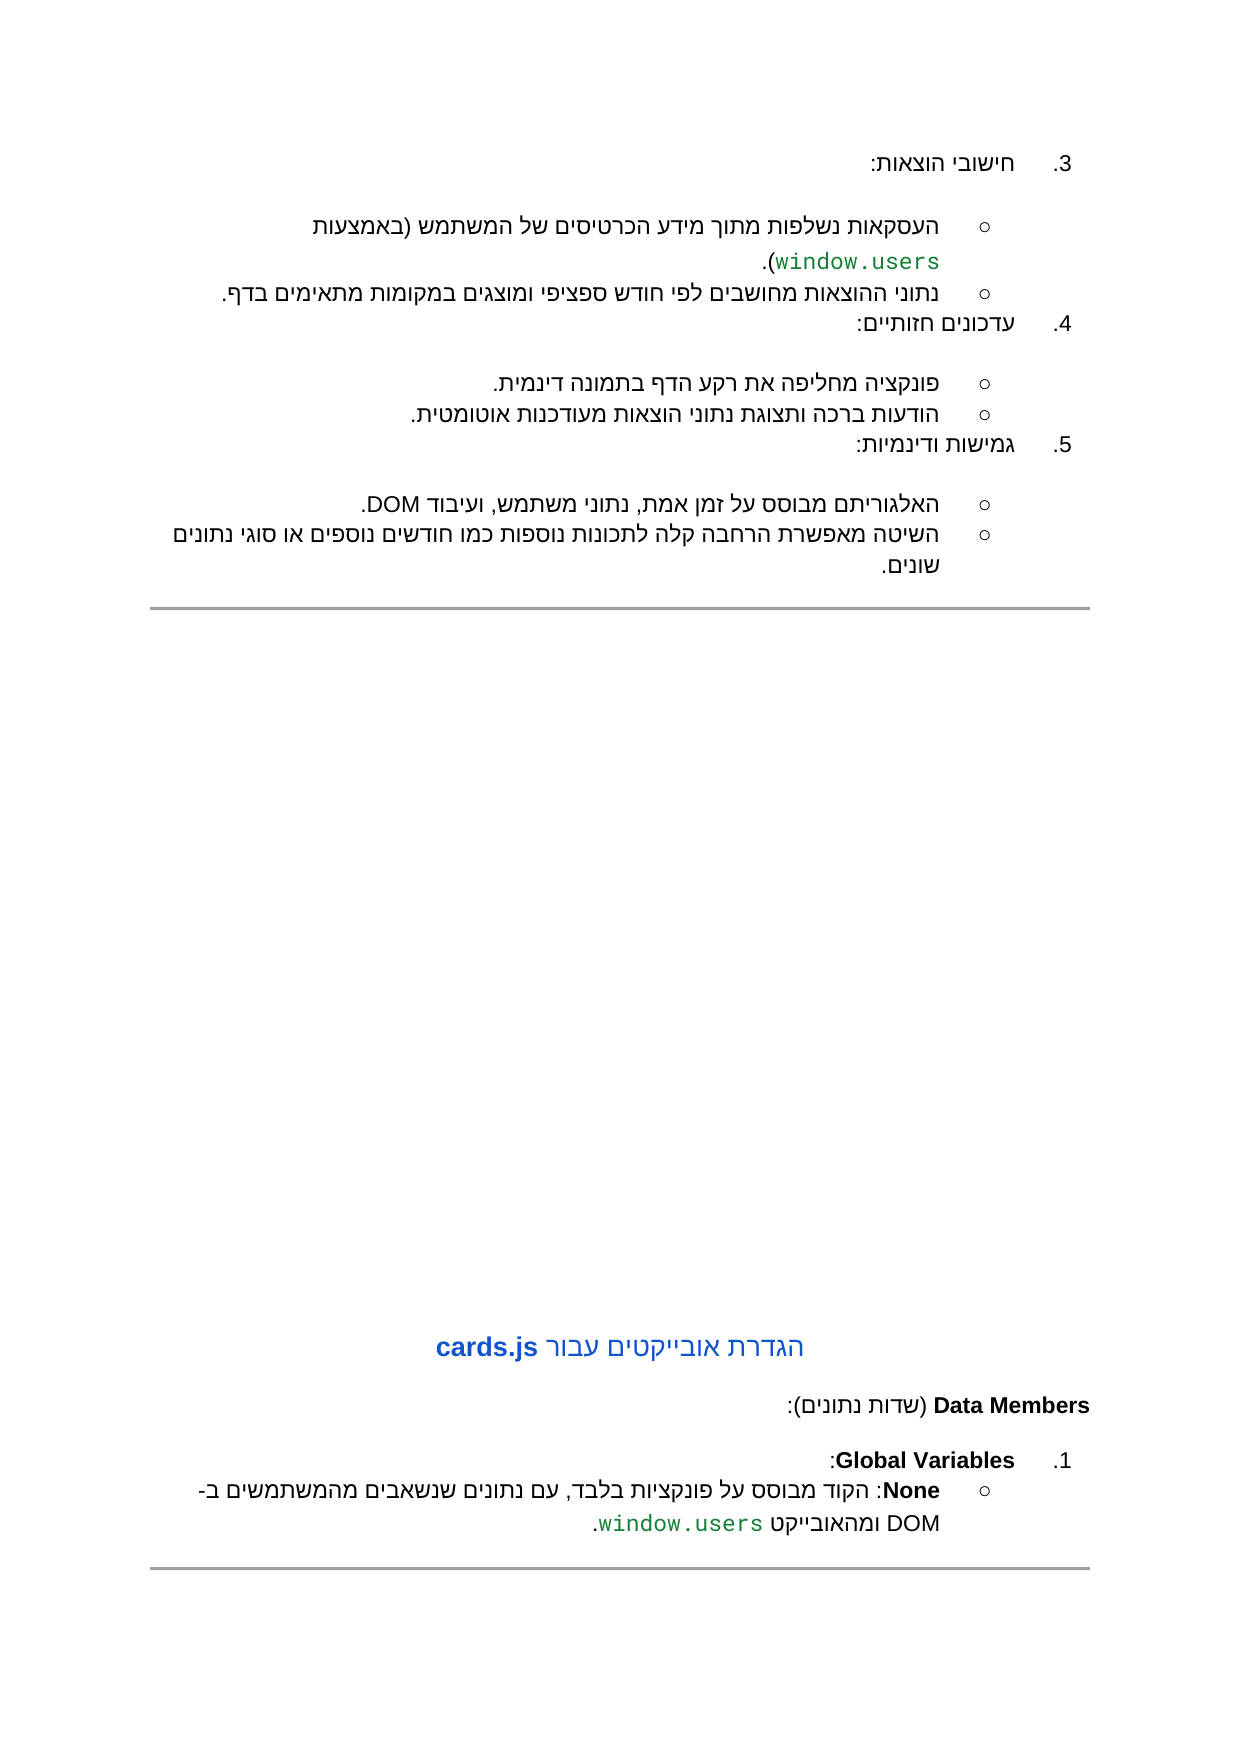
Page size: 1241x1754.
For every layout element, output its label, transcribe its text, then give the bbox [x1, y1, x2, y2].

list Global Variables: [150, 1447, 1053, 1473]
subtitle Data Members (שדות נתונים): [150, 1392, 1090, 1418]
list האלגוריתם מבוסס על זמן אמת, נתוני משתמש, ועיבוד DOM. [150, 491, 978, 518]
list חישובי הוצאות: [150, 150, 1053, 207]
list None: הקוד מבוסס על פונקציות בלבד, עם נתונים שנשאבים מהמשתמשים ב-DOM ומהאובייקט window.users. [150, 1477, 978, 1538]
subtitle הגדרת אובייקטים עבור cards.js [150, 1331, 1090, 1362]
list פונקציה מחליפה את רקע הדף בתמונה דינמית. [150, 370, 978, 397]
list גמישות ודינמיות: [150, 431, 1053, 487]
list השיטה מאפשרת הרחבה קלה לתכונות נוספות כמו חודשים נוספים או סוגי נתונים שונים. [150, 521, 978, 578]
list נתוני ההוצאות מחושבים לפי חודש ספציפי ומוצגים במקומות מתאימים בדף. [150, 280, 978, 306]
list הודעות ברכה ותצוגת נתוני הוצאות מעודכנות אוטומטית. [150, 401, 978, 427]
list העסקאות נשלפות מתוך מידע הכרטיסים של המשתמש (באמצעות window.users). [150, 210, 978, 275]
list עדכונים חזותיים: [150, 310, 1053, 367]
